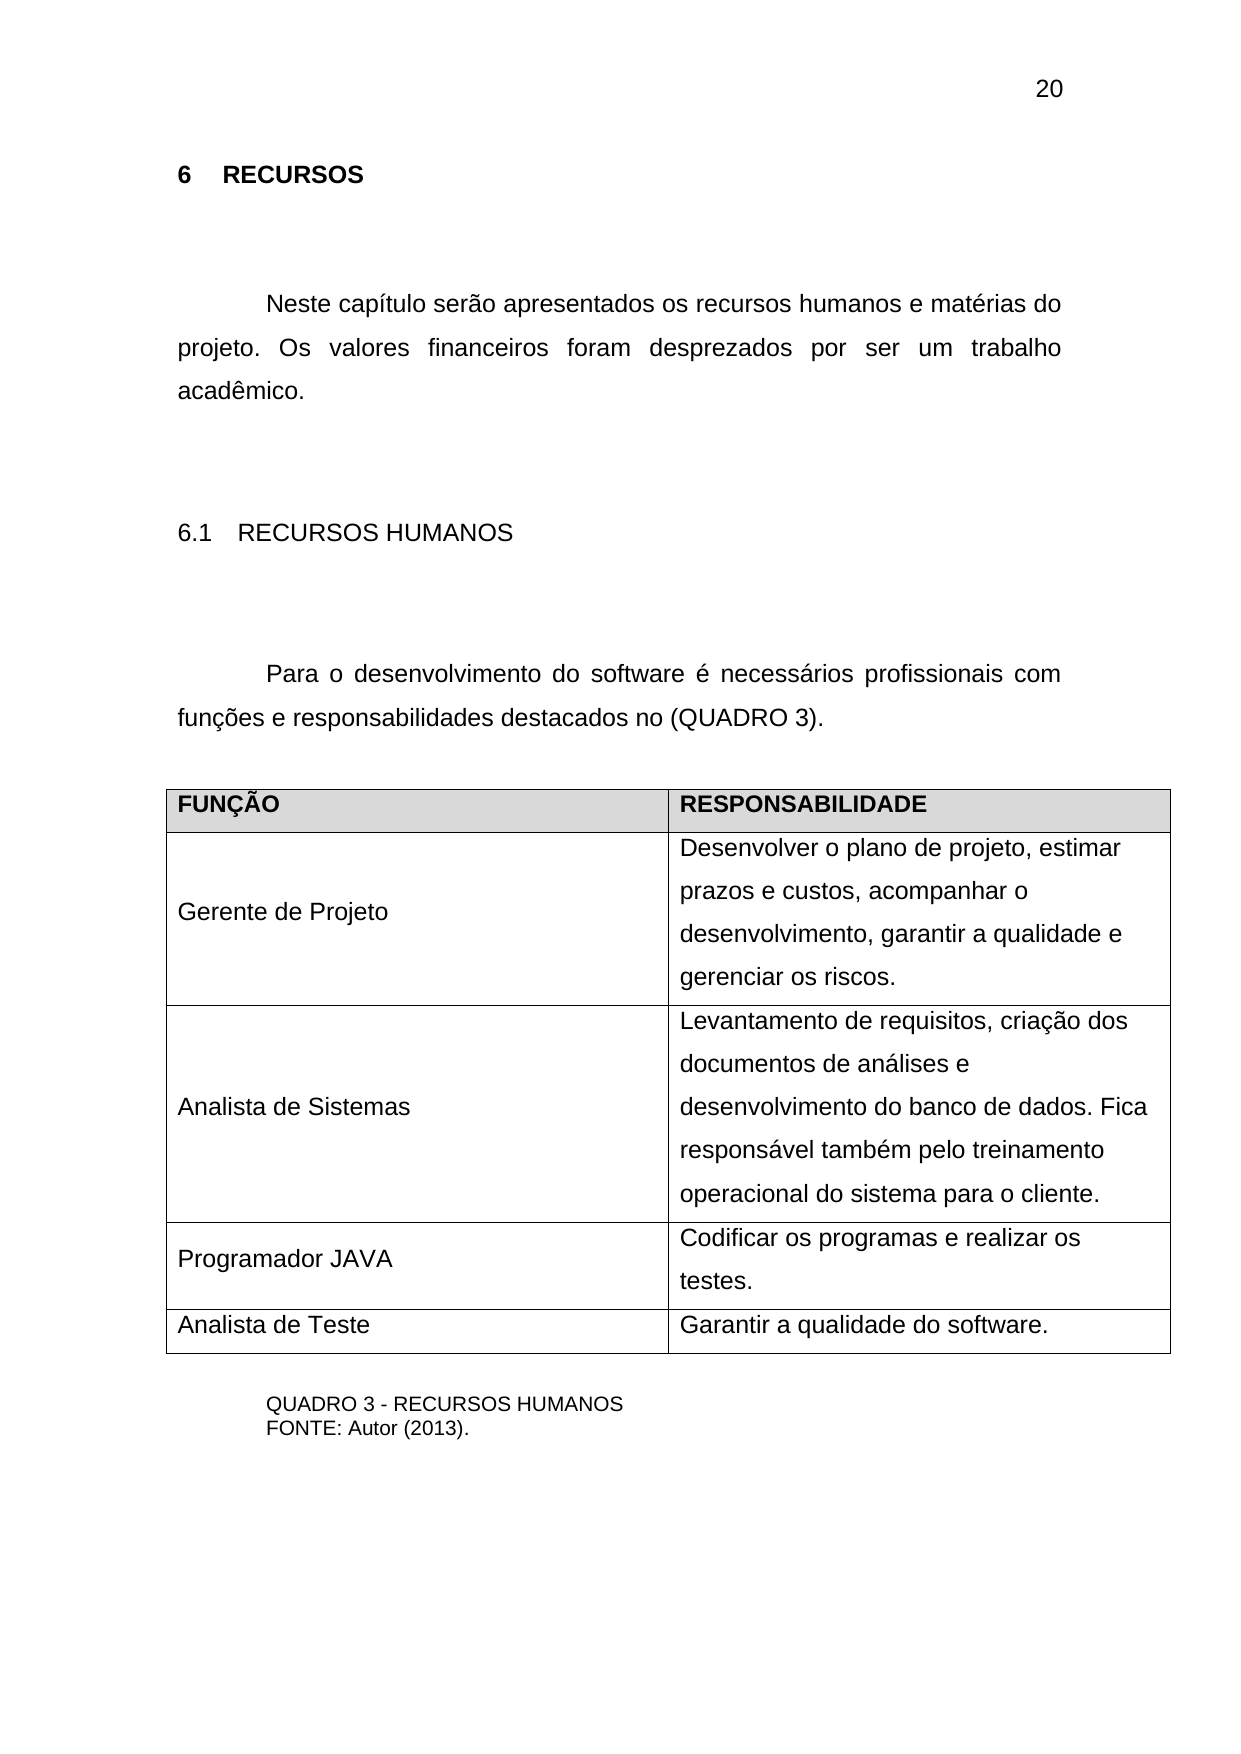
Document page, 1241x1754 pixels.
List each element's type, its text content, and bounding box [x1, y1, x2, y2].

subtitle RECURSOS [177, 160, 1063, 189]
table_cell Gerente de Projeto [167, 833, 668, 1005]
text Neste capítulo serão apresentados os recursos humanos e matérias do projeto. Os valores financeiros foram desprezados por ser um trabalho acadêmico. [177, 289, 1063, 404]
table_cell Garantir a qualidade do software. [669, 1310, 1170, 1353]
table_cell Levantamento de requisitos, criação dos documentos de análises e desenvolvimento do banco de dados. Fica responsável também pelo treinamento operacional do sistema para o cliente. [669, 1006, 1170, 1222]
text Quadro 3 - Recursos humanos [177, 1391, 1063, 1415]
text FONTE: Autor (2013). [177, 1415, 1063, 1439]
table_header FUNÇÃO [167, 790, 668, 832]
table_cell Programador JAVA [167, 1223, 668, 1309]
text Para o desenvolvimento do software é necessários profissionais com funções e responsabilidades destacados no (QUADRO 3). [177, 659, 1063, 731]
table_cell Codificar os programas e realizar os testes. [669, 1223, 1170, 1309]
table_cell Analista de Sistemas [167, 1006, 668, 1222]
table_cell Analista de Teste [167, 1310, 668, 1353]
table_header RESPONSABILIDADE [669, 790, 1170, 832]
table_cell Desenvolver o plano de projeto, estimar prazos e custos, acompanhar o desenvolvimento, garantir a qualidade e gerenciar os riscos. [669, 833, 1170, 1005]
subtitle Recursos humanos [177, 517, 1063, 546]
